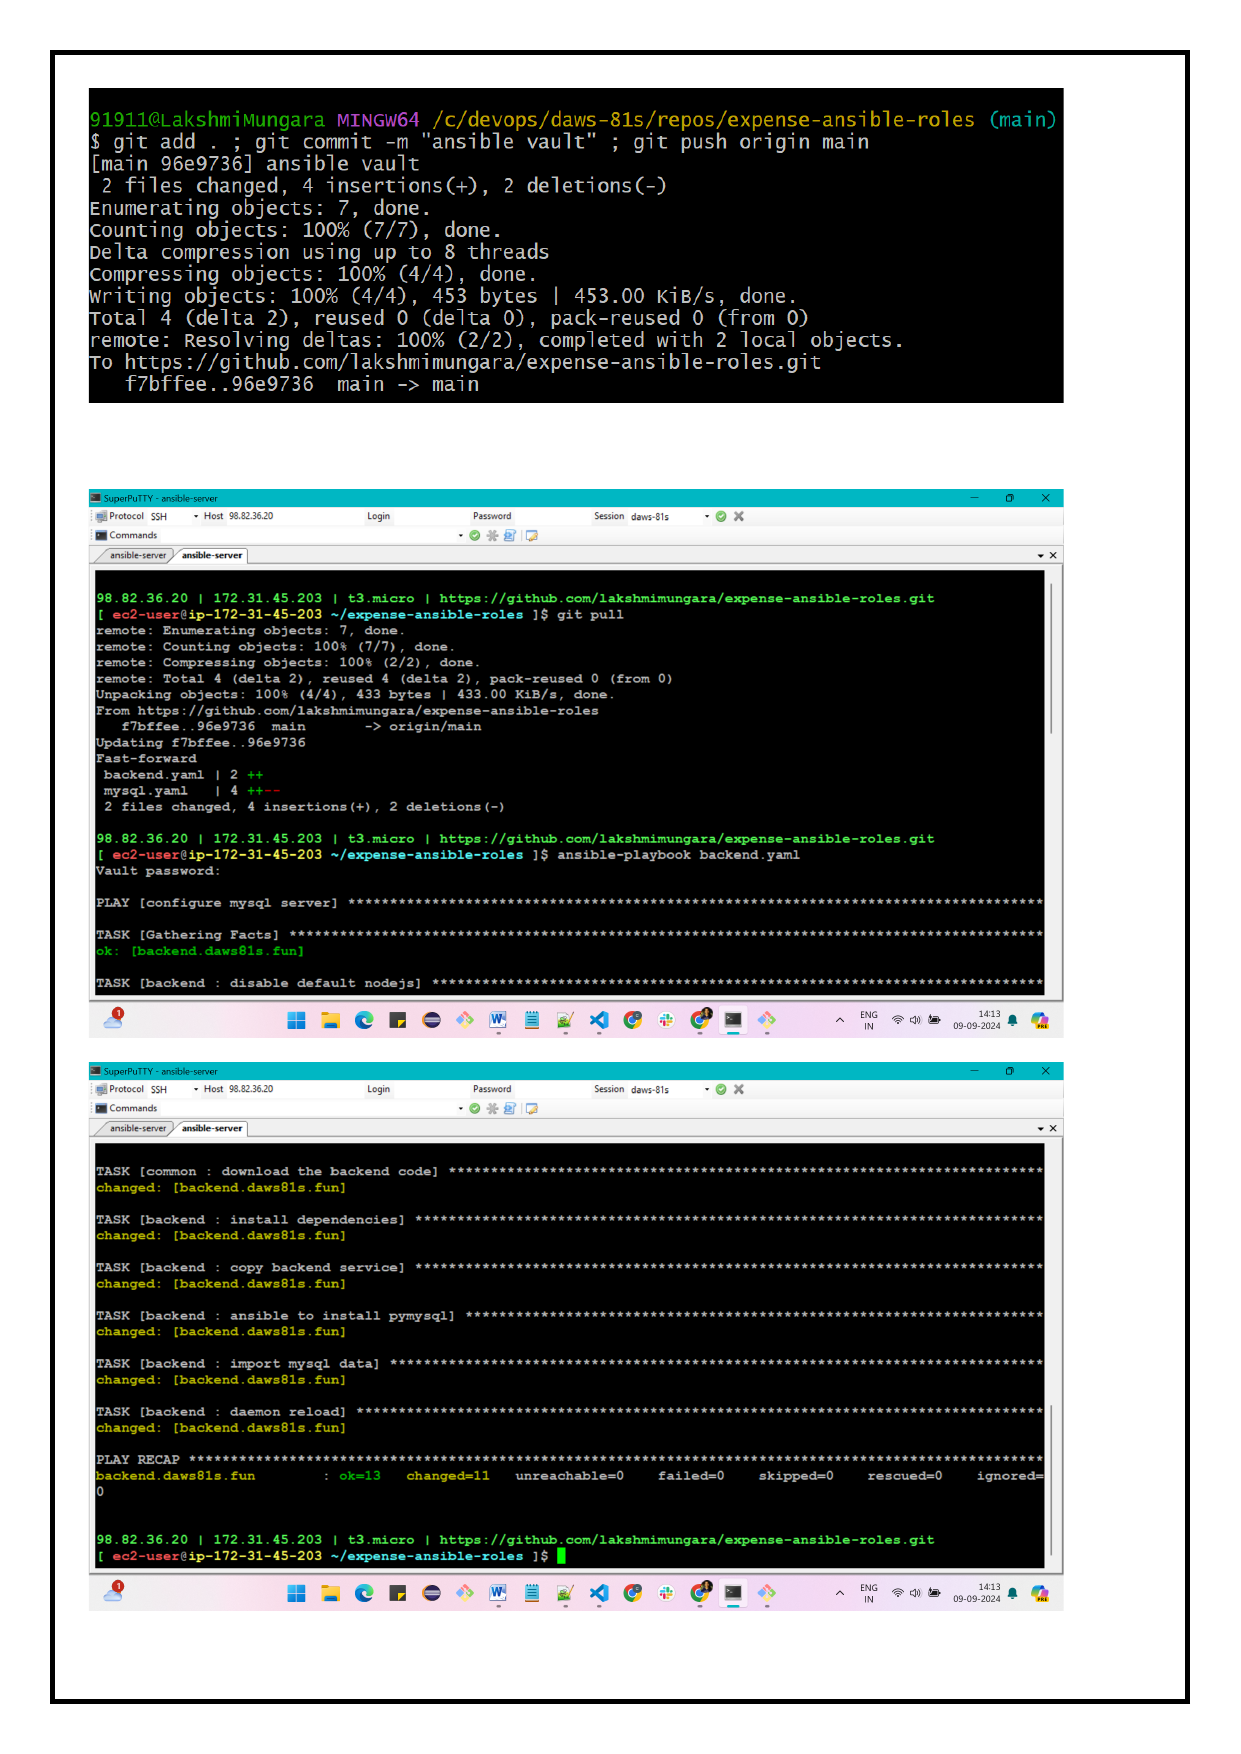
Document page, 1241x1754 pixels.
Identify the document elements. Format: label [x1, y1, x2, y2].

picture [88, 489, 1064, 1038]
picture [88, 88, 1064, 403]
picture [88, 1062, 1064, 1611]
